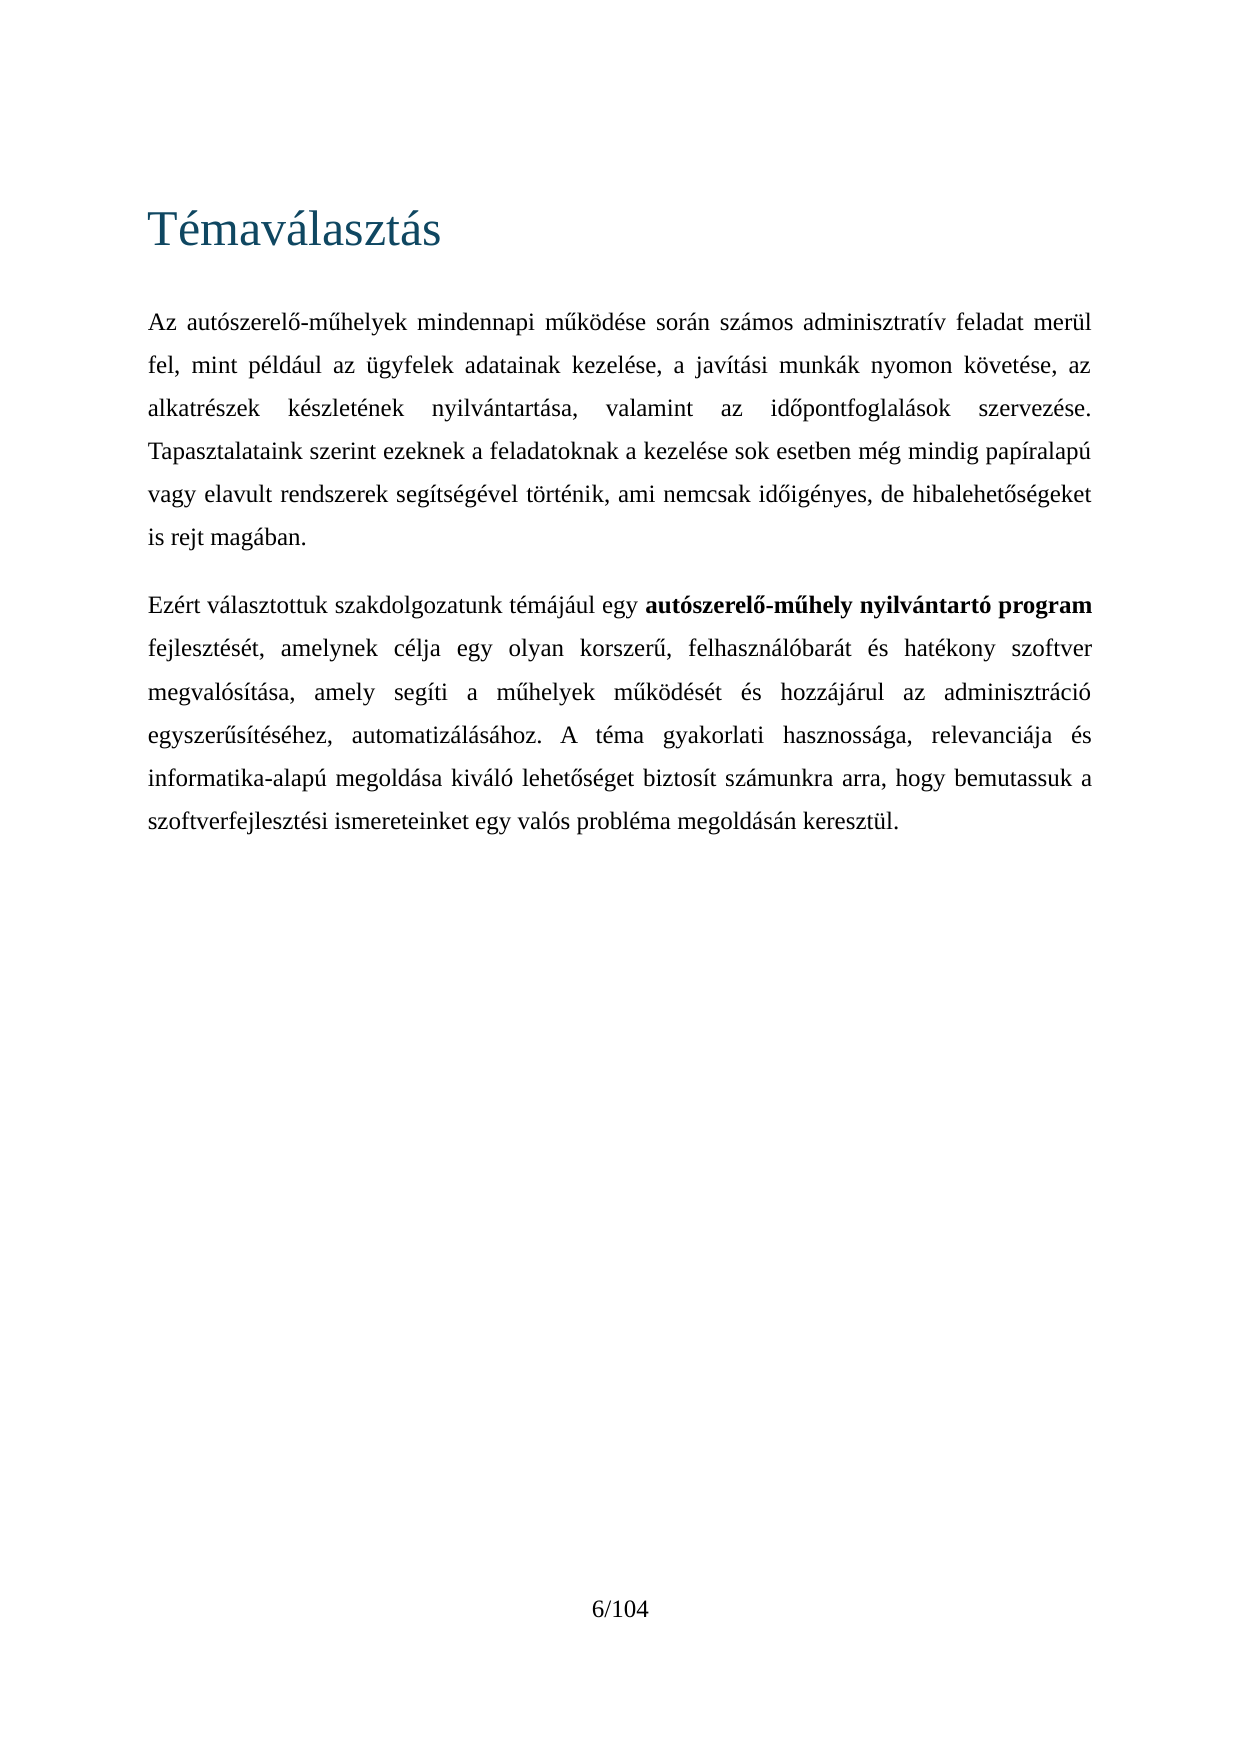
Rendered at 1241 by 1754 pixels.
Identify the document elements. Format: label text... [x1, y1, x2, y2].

text Az autószerelő-műhelyek mindennapi működése során számos adminisztratív feladat merül fel, mint például az ügyfelek adatainak kezelése, a javítási munkák nyomon követése, az alkatrészek készletének nyilvántartása, valamint az időpontfoglalások szervezése. Tapasztalataink szerint ezeknek a feladatoknak a kezelése sok esetben még mindig papíralapú vagy elavult rendszerek segítségével történik, ami nemcsak időigényes, de hibalehetőségeket is rejt magában. [148, 307, 1092, 551]
subtitle Témaválasztás [148, 199, 1092, 257]
text Ezért választottuk szakdolgozatunk témájául egy autószerelő-műhely nyilvántartó program fejlesztését, amelynek célja egy olyan korszerű, felhasználóbarát és hatékony szoftver megvalósítása, amely segíti a műhelyek működését és hozzájárul az adminisztráció egyszerűsítéséhez, automatizálásához. A téma gyakorlati hasznossága, relevanciája és informatika-alapú megoldása kiváló lehetőséget biztosít számunkra arra, hogy bemutassuk a szoftverfejlesztési ismereteinket egy valós probléma megoldásán keresztül. [148, 590, 1092, 835]
